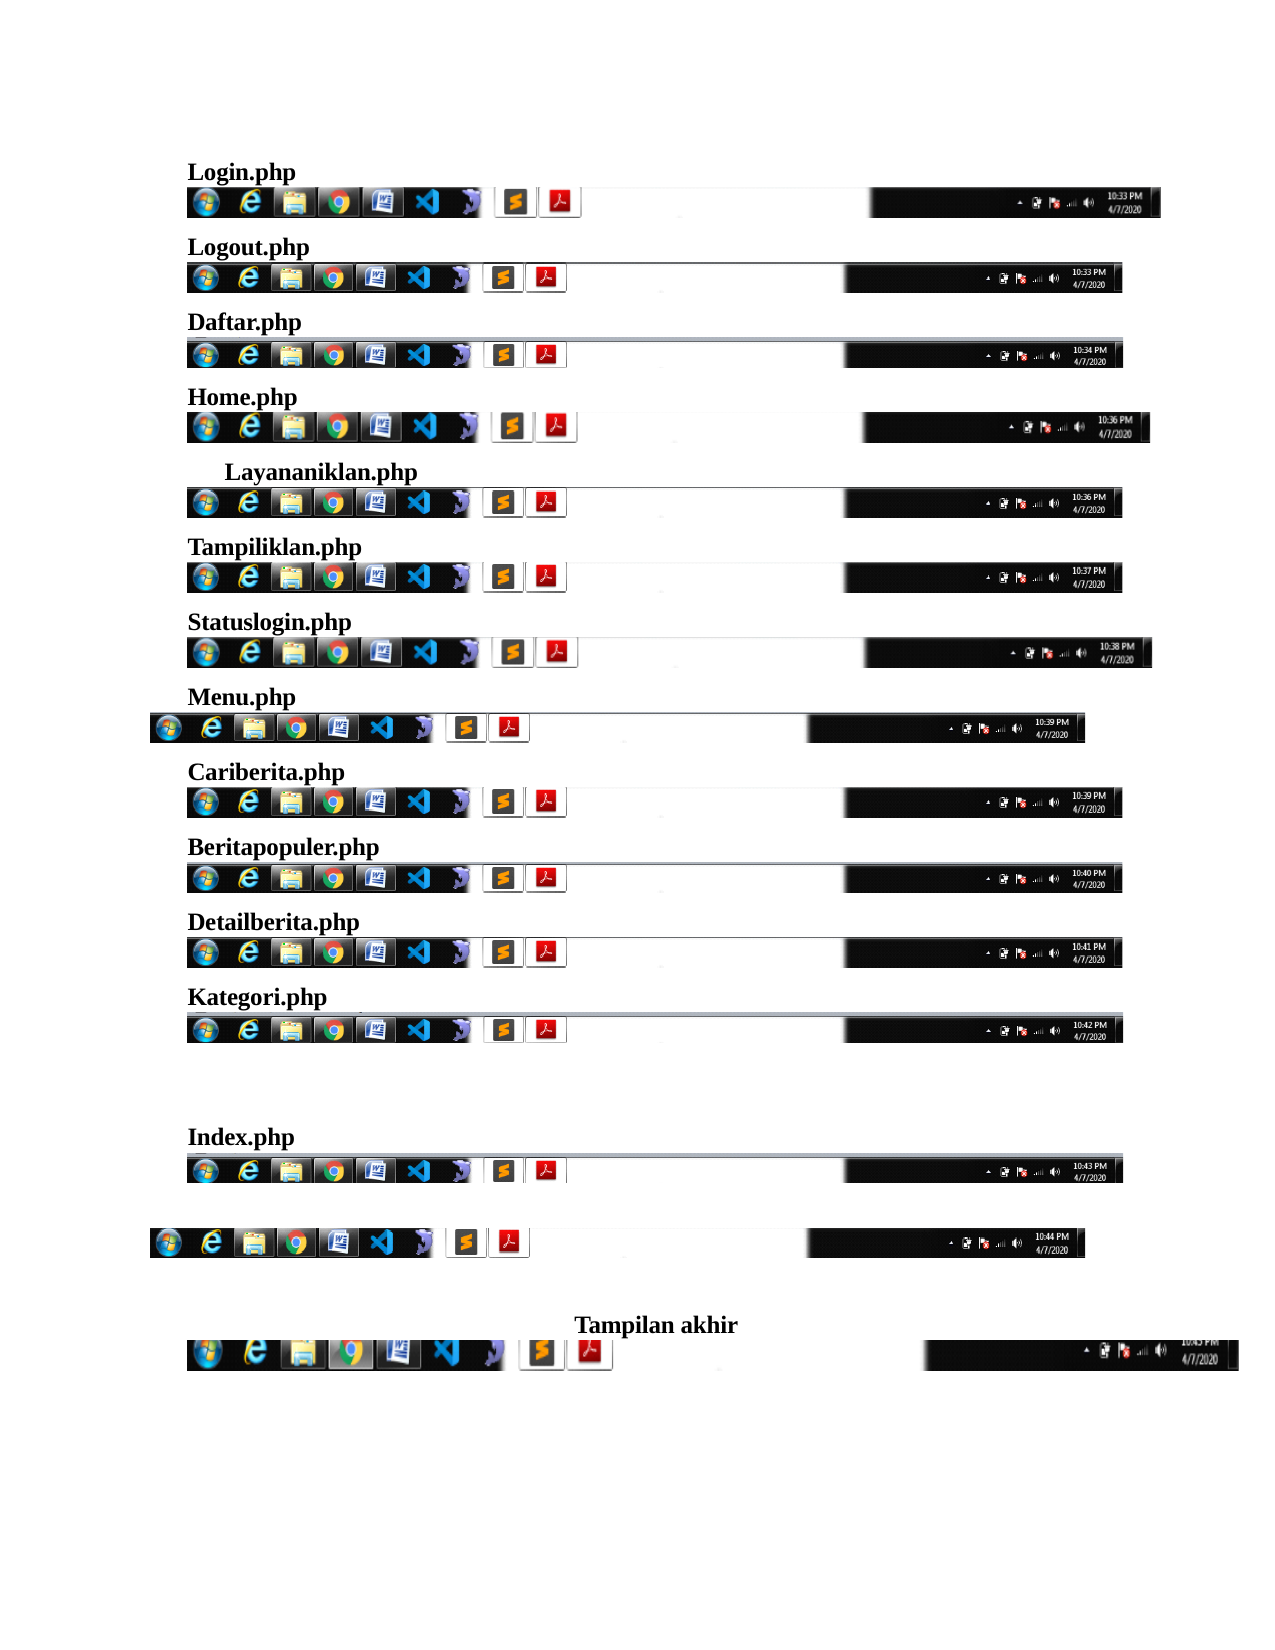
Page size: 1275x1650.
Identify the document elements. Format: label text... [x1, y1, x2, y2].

text Home.php [187, 375, 1125, 412]
text Tampilan akhir [187, 1303, 1125, 1340]
text Layananiklan.php [187, 450, 1125, 487]
text Kategori.php [187, 975, 1125, 1012]
text Logout.php [187, 225, 1125, 262]
text Daftar.php [187, 300, 1125, 337]
text Tampiliklan.php [187, 525, 1125, 562]
text Login.php [187, 150, 1125, 187]
text Index.php [187, 1116, 1125, 1153]
text Detailberita.php [187, 900, 1125, 937]
text Cariberita.php [187, 750, 1125, 787]
text Beritapopuler.php [187, 825, 1125, 862]
text Statuslogin.php [187, 600, 1125, 637]
text Menu.php [187, 675, 1125, 712]
